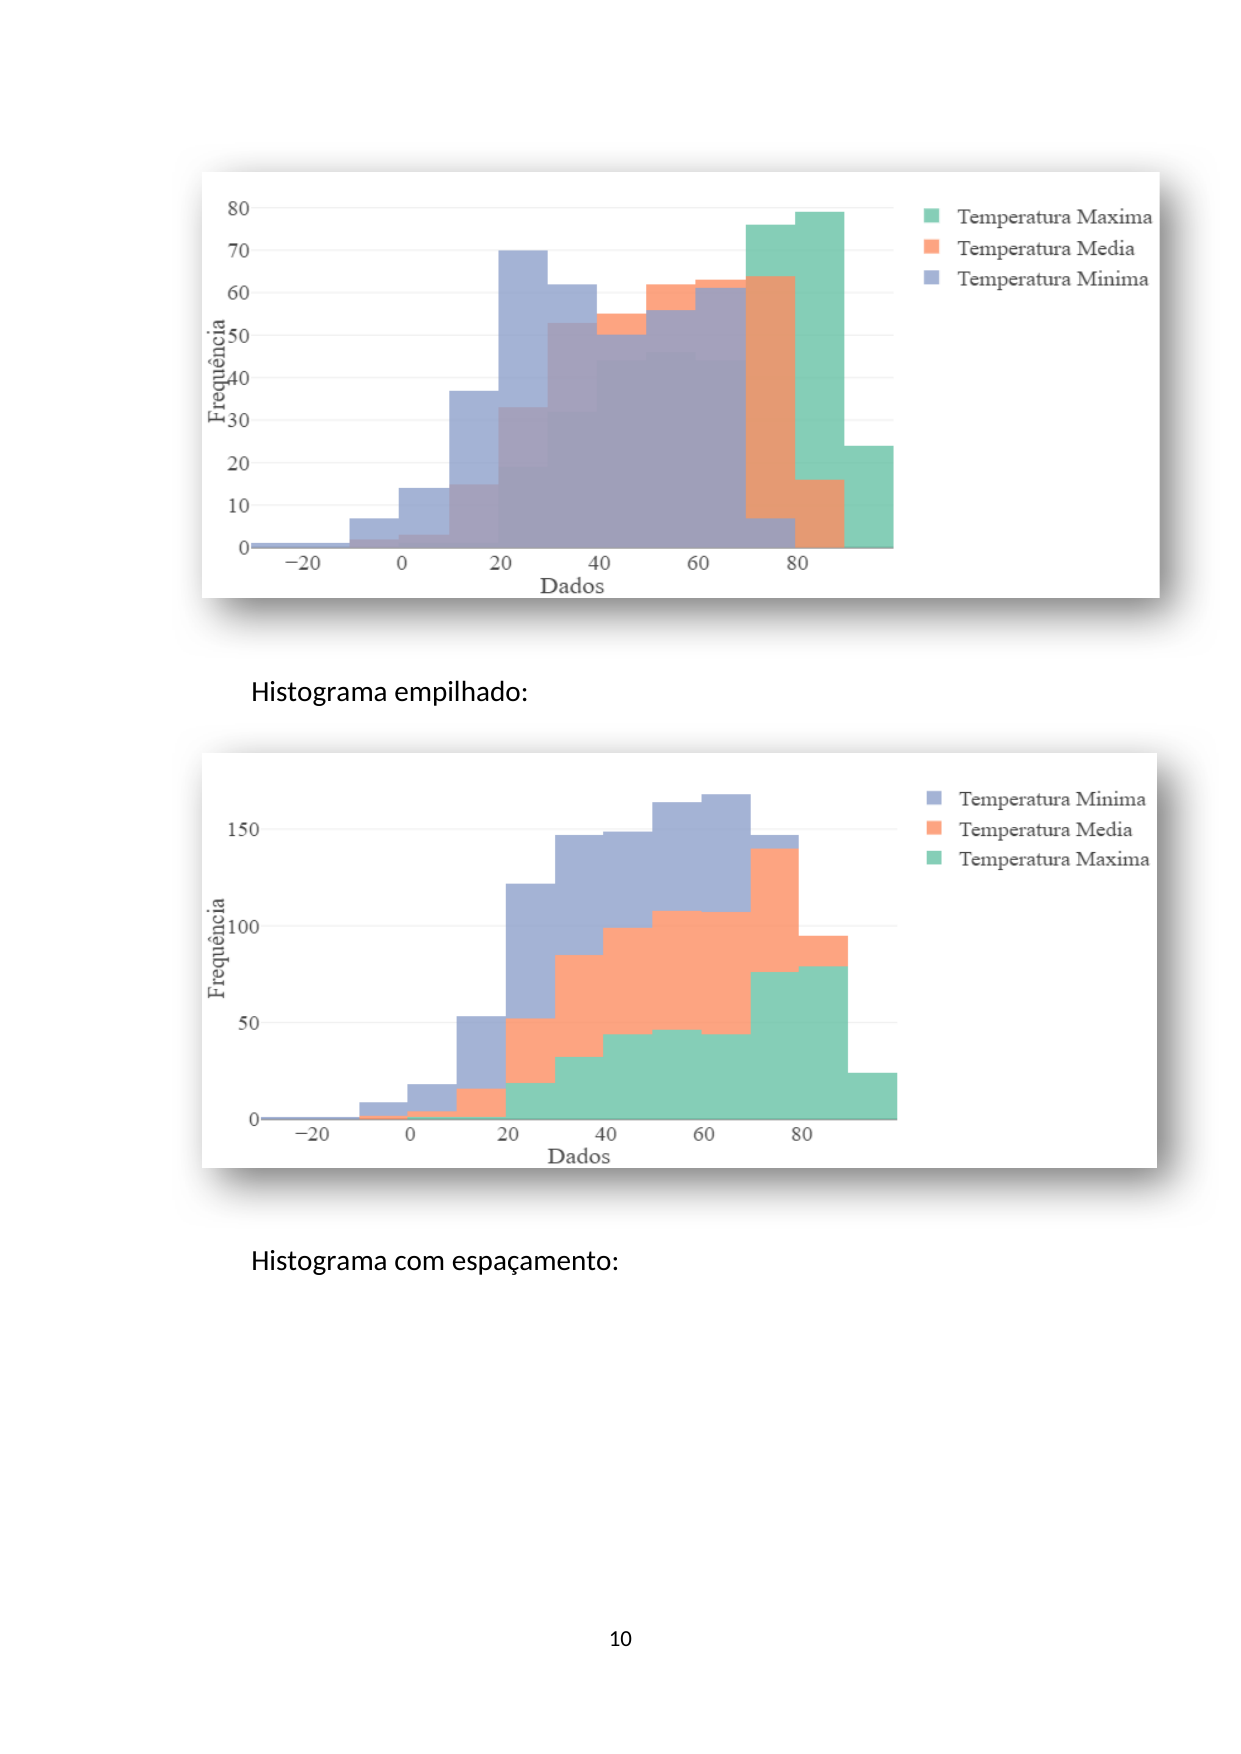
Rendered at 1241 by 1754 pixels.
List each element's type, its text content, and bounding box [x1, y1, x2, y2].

text Histograma com espaçamento: [177, 1242, 1063, 1278]
text Histograma empilhado: [177, 673, 1063, 708]
picture [202, 172, 1160, 598]
picture [202, 753, 1157, 1168]
